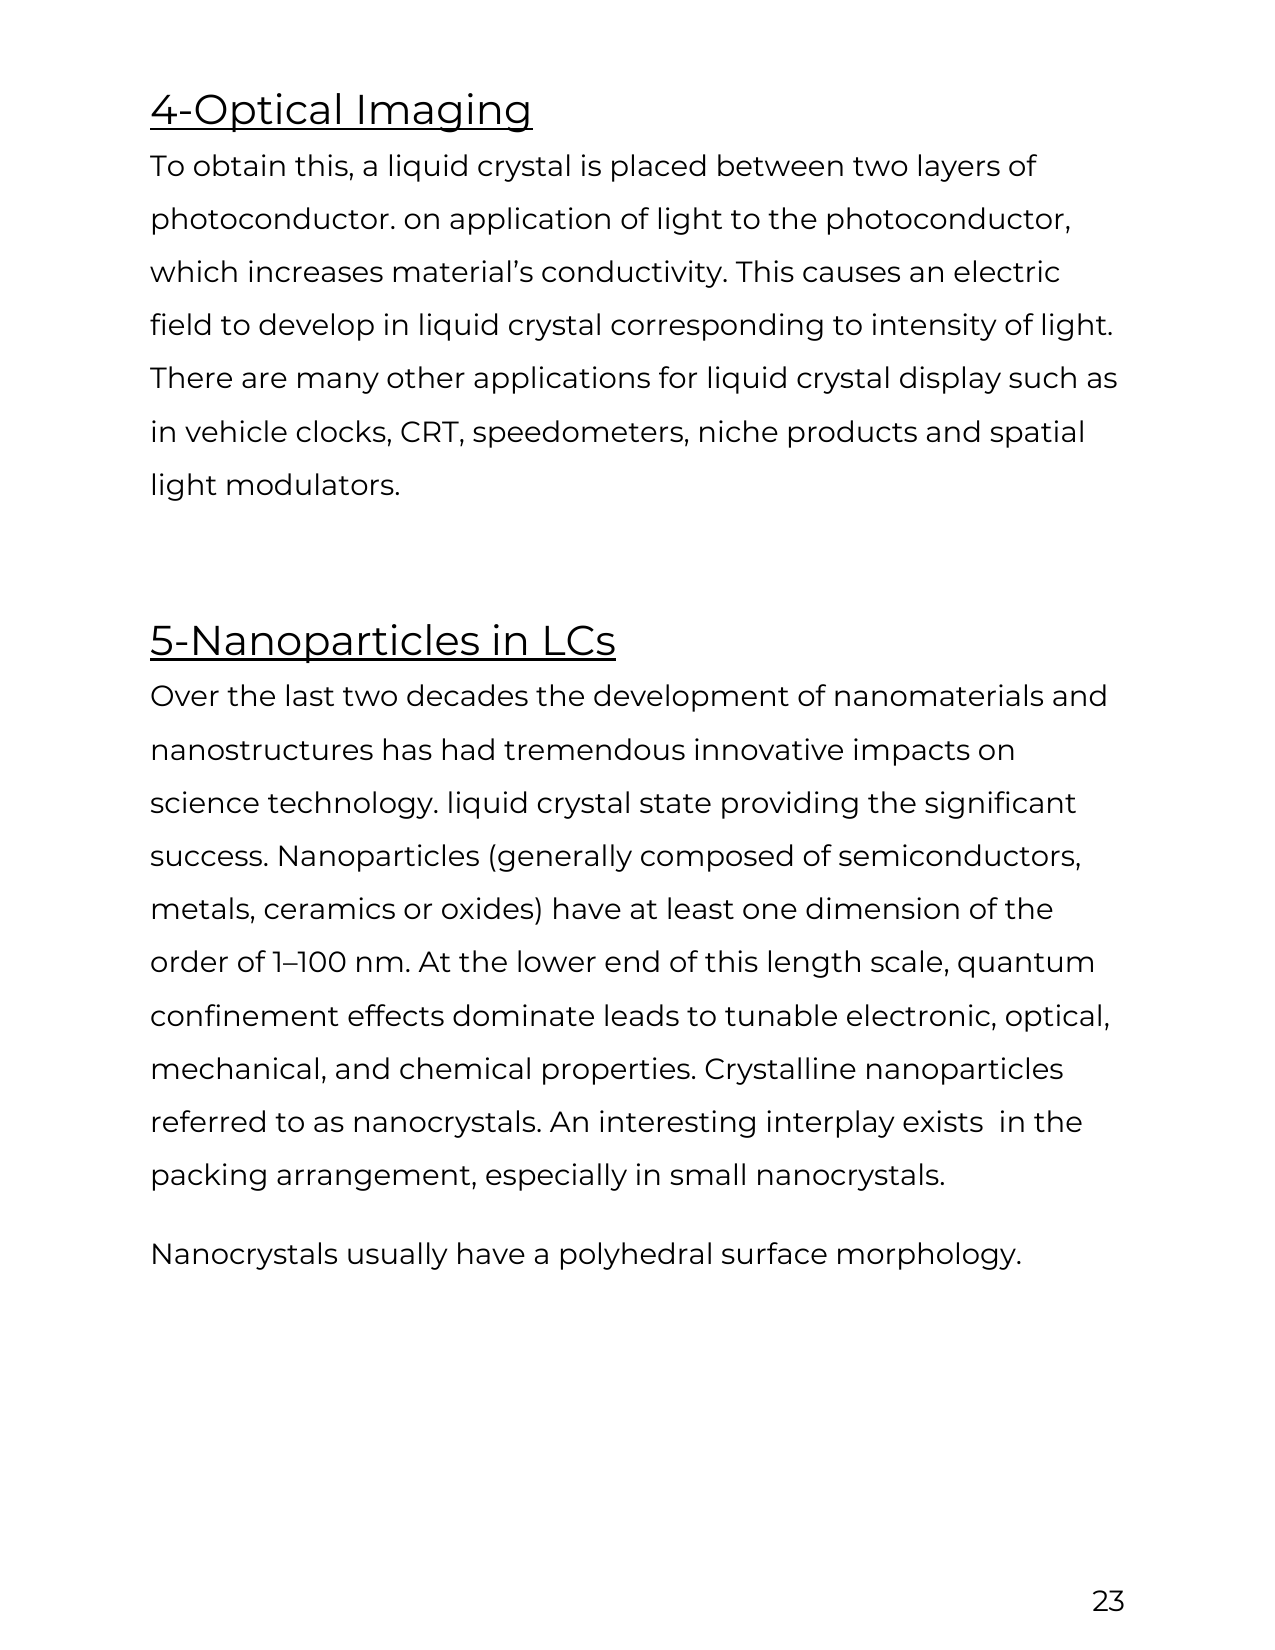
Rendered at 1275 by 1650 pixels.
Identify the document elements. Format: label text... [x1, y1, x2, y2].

subtitle 5-Nanoparticles in LCs [150, 615, 1125, 666]
subtitle 4-Optical Imaging [150, 84, 1125, 135]
text Nanocrystals usually have a polyhedral surface morphology. [150, 1236, 1125, 1271]
text Over the last two decades the development of nanomaterials and nanostructures has had tremendous innovative impacts on science technology. liquid crystal state providing the significant success. Nanoparticles (generally composed of semiconductors, metals, ceramics or oxides) have at least one dimension of the order of 1–100 nm. At the lower end of this length scale, quantum confinement effects dominate leads to tunable electronic, optical, mechanical, and chemical properties. Crystalline nanoparticles referred to as nanocrystals. An interesting interplay exists in the packing arrangement, especially in small nanocrystals. [150, 678, 1125, 1193]
text To obtain this, a liquid crystal is placed between two layers of photoconductor. on application of light to the photoconductor, which increases material’s conductivity. This causes an electric field to develop in liquid crystal corresponding to intensity of light. There are many other applications for liquid crystal display such as in vehicle clocks, CRT, speedometers, niche products and spatial light modulators. [150, 148, 1125, 503]
